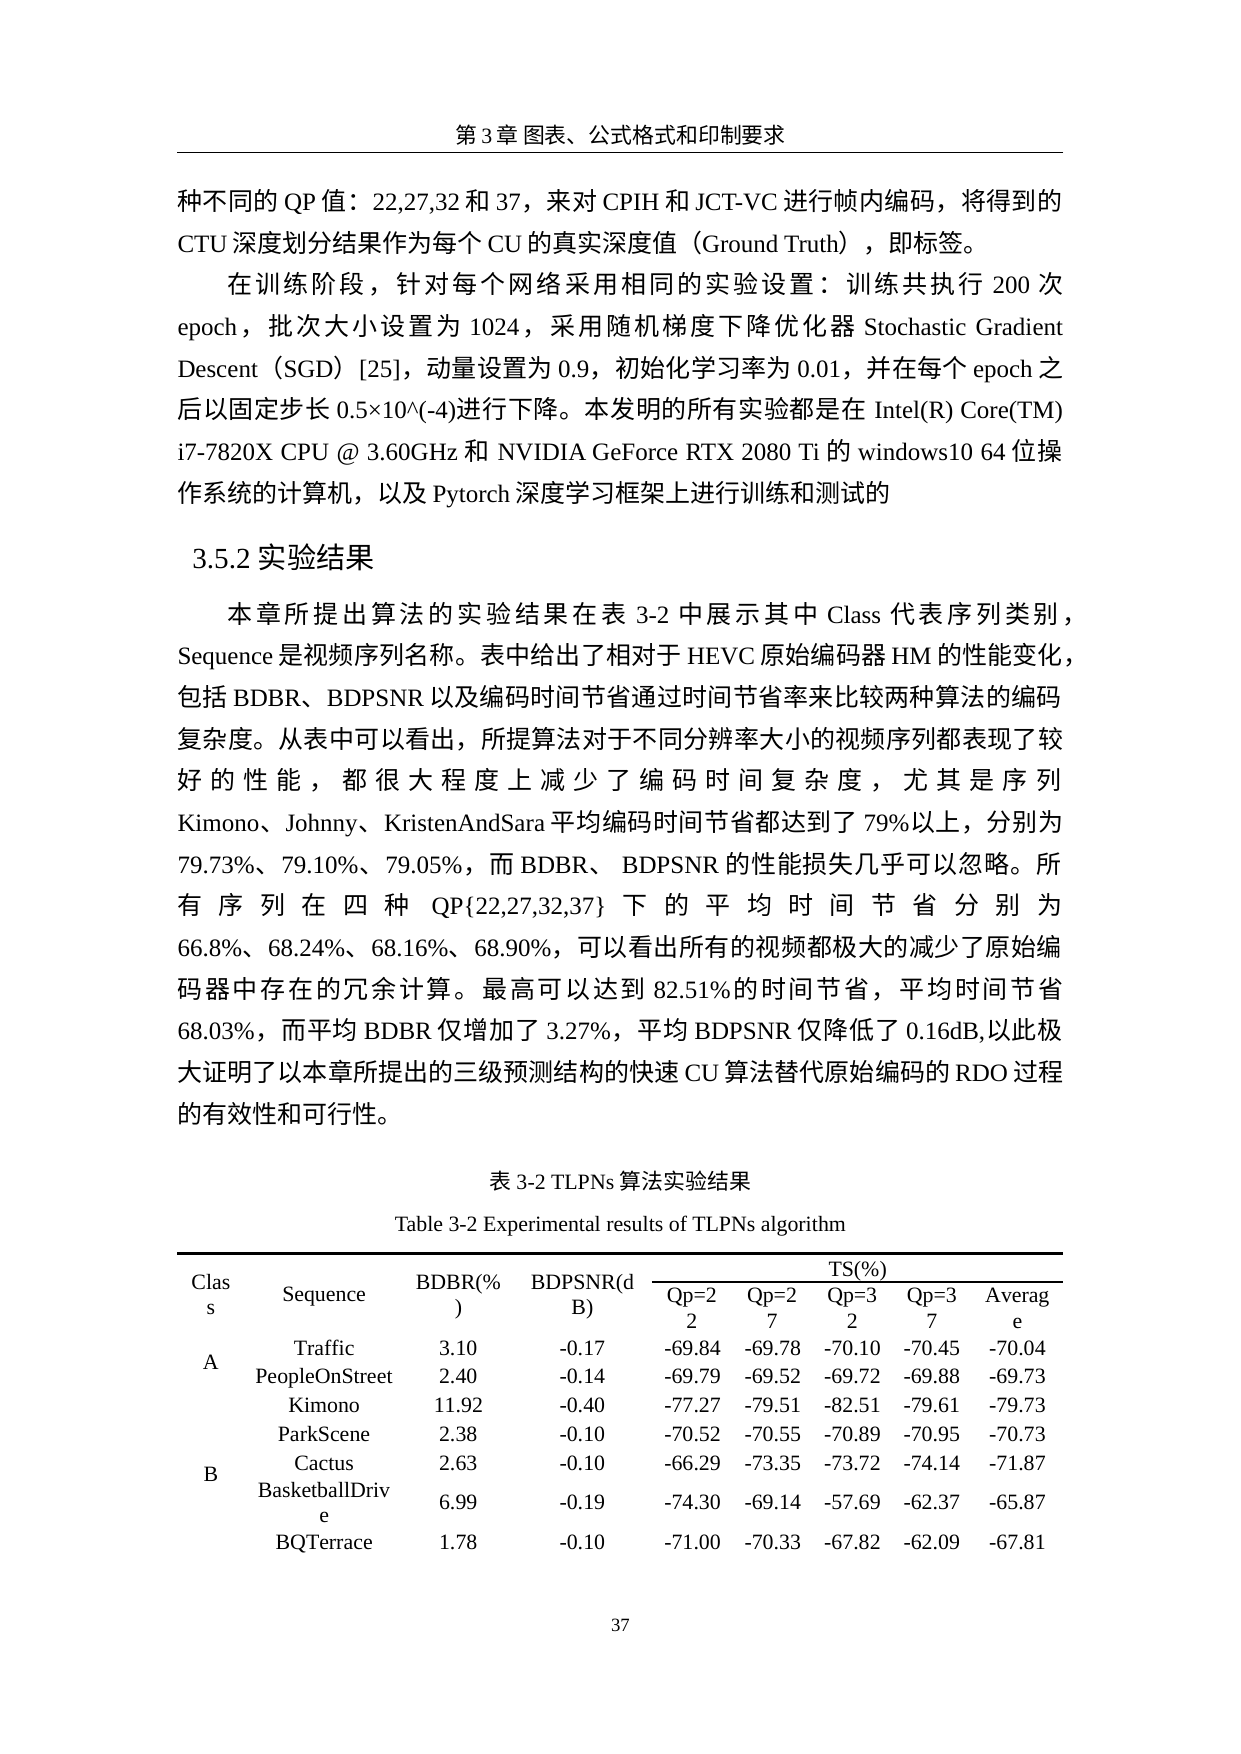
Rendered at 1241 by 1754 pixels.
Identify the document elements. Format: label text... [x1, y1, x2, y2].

table_cell -0.19 [513, 1477, 652, 1527]
table_cell Qp=22 [652, 1283, 731, 1333]
table_cell PeopleOnStreet [244, 1362, 404, 1390]
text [177, 177, 1063, 261]
table_cell -69.52 [733, 1362, 812, 1390]
text 本章所提出算法的实验结果在表3-2中展示其中Class代表序列类别，Sequence是视频序列名称。表中给出了相对于HEVC原始编码器HM的性能变化，包括BDBR、BDPSNR以及编码时间节省通过时间节省率来比较两种算法的编码复杂度。从表中可以看出，所提算法对于不同分辨率大小的视频序列都表现了较好的性能，都很大程度上减少了编码时间复杂度，尤其是序列Kimono、Johnny、KristenAndSara平均编码时间节省都达到了79%以上，分别为79.73%、79.10%、79.05%，而BDBR、 BDPSNR的性能损失几乎可以忽略。所有序列在四种QP{22,27,32,37}下的平均时间节省分别为66.8%、68.24%、68.16%、68.90%，可以看出所有的视频都极大的减少了原始编码器中存在的冗余计算。最高可以达到82.51%的时间节省，平均时间节省68.03%，而平均BDBR仅增加了3.27%，平均BDPSNR仅降低了0.16dB,以此极大证明了以本章所提出的三级预测结构的快速CU算法替代原始编码的RDO过程的有效性和可行性。 [177, 590, 1063, 1131]
table_cell Qp=37 [892, 1283, 971, 1333]
table_cell -69.88 [892, 1362, 971, 1390]
table_cell BasketballDrive [244, 1477, 404, 1527]
table_header TS(%) [652, 1255, 1063, 1281]
table_cell -69.14 [733, 1477, 812, 1527]
table_cell -70.55 [733, 1419, 812, 1448]
table_cell -69.78 [733, 1333, 812, 1362]
table_cell Qp=27 [731, 1283, 812, 1333]
table_cell -71.87 [971, 1448, 1063, 1477]
table_cell -79.51 [733, 1390, 812, 1419]
table_cell Cactus [244, 1448, 404, 1477]
table_cell -74.14 [892, 1448, 971, 1477]
table_cell -70.73 [971, 1419, 1063, 1448]
table_header BDPSNR(dB) [513, 1255, 652, 1333]
table_cell -62.37 [892, 1477, 971, 1527]
table_cell -0.10 [513, 1448, 652, 1477]
table_cell -73.72 [813, 1448, 892, 1477]
table_cell Qp=32 [813, 1283, 892, 1333]
table_cell -69.72 [813, 1362, 892, 1390]
table_cell 1.78 [404, 1527, 512, 1556]
table_cell -70.45 [892, 1333, 971, 1362]
table_cell Kimono [244, 1390, 404, 1419]
table_cell -62.09 [892, 1527, 971, 1556]
table_cell -71.00 [652, 1527, 733, 1556]
table_cell -74.30 [652, 1477, 733, 1527]
table_header Class [177, 1255, 244, 1333]
table_cell -69.84 [652, 1333, 733, 1362]
table_cell -65.87 [971, 1477, 1063, 1527]
table_cell -70.52 [652, 1419, 733, 1448]
table_cell 2.38 [404, 1419, 512, 1448]
table_cell -69.79 [652, 1362, 733, 1390]
table_header BDBR(%) [404, 1255, 512, 1333]
table_cell 2.63 [404, 1448, 512, 1477]
table_cell -70.89 [813, 1419, 892, 1448]
table_cell -67.81 [971, 1527, 1063, 1556]
table_cell -70.04 [971, 1333, 1063, 1362]
table_header Sequence [244, 1255, 404, 1333]
table_cell -70.10 [813, 1333, 892, 1362]
table_cell Traffic [244, 1333, 404, 1362]
table_cell -0.14 [513, 1362, 652, 1390]
table_cell 2.40 [404, 1362, 512, 1390]
table_cell 3.10 [404, 1333, 512, 1362]
table_cell -0.40 [513, 1390, 652, 1419]
table_cell 11.92 [404, 1390, 512, 1419]
table_cell -73.35 [733, 1448, 812, 1477]
table_cell 6.99 [404, 1477, 512, 1527]
text 在训练阶段，针对每个网络采用相同的实验设置：训练共执行200次epoch，批次大小设置为1024，采用随机梯度下降优化器Stochastic Gradient Descent（SGD）[25]，动量设置为0.9，初始化学习率为0.01，并在每个epoch之后以固定步长0.5×10^(-4)进行下降。本发明的所有实验都是在 Intel(R) Core(TM) i7-7820X CPU @ 3.60GHz和 NVIDIA GeForce RTX 2080 Ti的windows10 64位操作系统的计算机，以及Pytorch深度学习框架上进行训练和测试的 [177, 261, 1063, 511]
table_cell -79.73 [971, 1390, 1063, 1419]
table_cell -69.73 [971, 1362, 1063, 1390]
table_cell -0.17 [513, 1333, 652, 1362]
table_cell BQTerrace [244, 1527, 404, 1556]
table_cell -70.33 [733, 1527, 812, 1556]
table_cell -70.95 [892, 1419, 971, 1448]
table_cell -57.69 [813, 1477, 892, 1527]
table_cell -0.10 [513, 1527, 652, 1556]
table_cell B [177, 1390, 244, 1556]
text 表 3-2 TLPNs 算法实验结果 [177, 1156, 1063, 1198]
table_cell Average [971, 1283, 1063, 1333]
table_cell -79.61 [892, 1390, 971, 1419]
table_cell -66.29 [652, 1448, 733, 1477]
table_cell ParkScene [244, 1419, 404, 1448]
table_cell -82.51 [813, 1390, 892, 1419]
table_cell -67.82 [813, 1527, 892, 1556]
table_cell -77.27 [652, 1390, 733, 1419]
table_cell A [177, 1333, 244, 1390]
subtitle 实验结果 [192, 536, 1063, 577]
table_cell -0.10 [513, 1419, 652, 1448]
